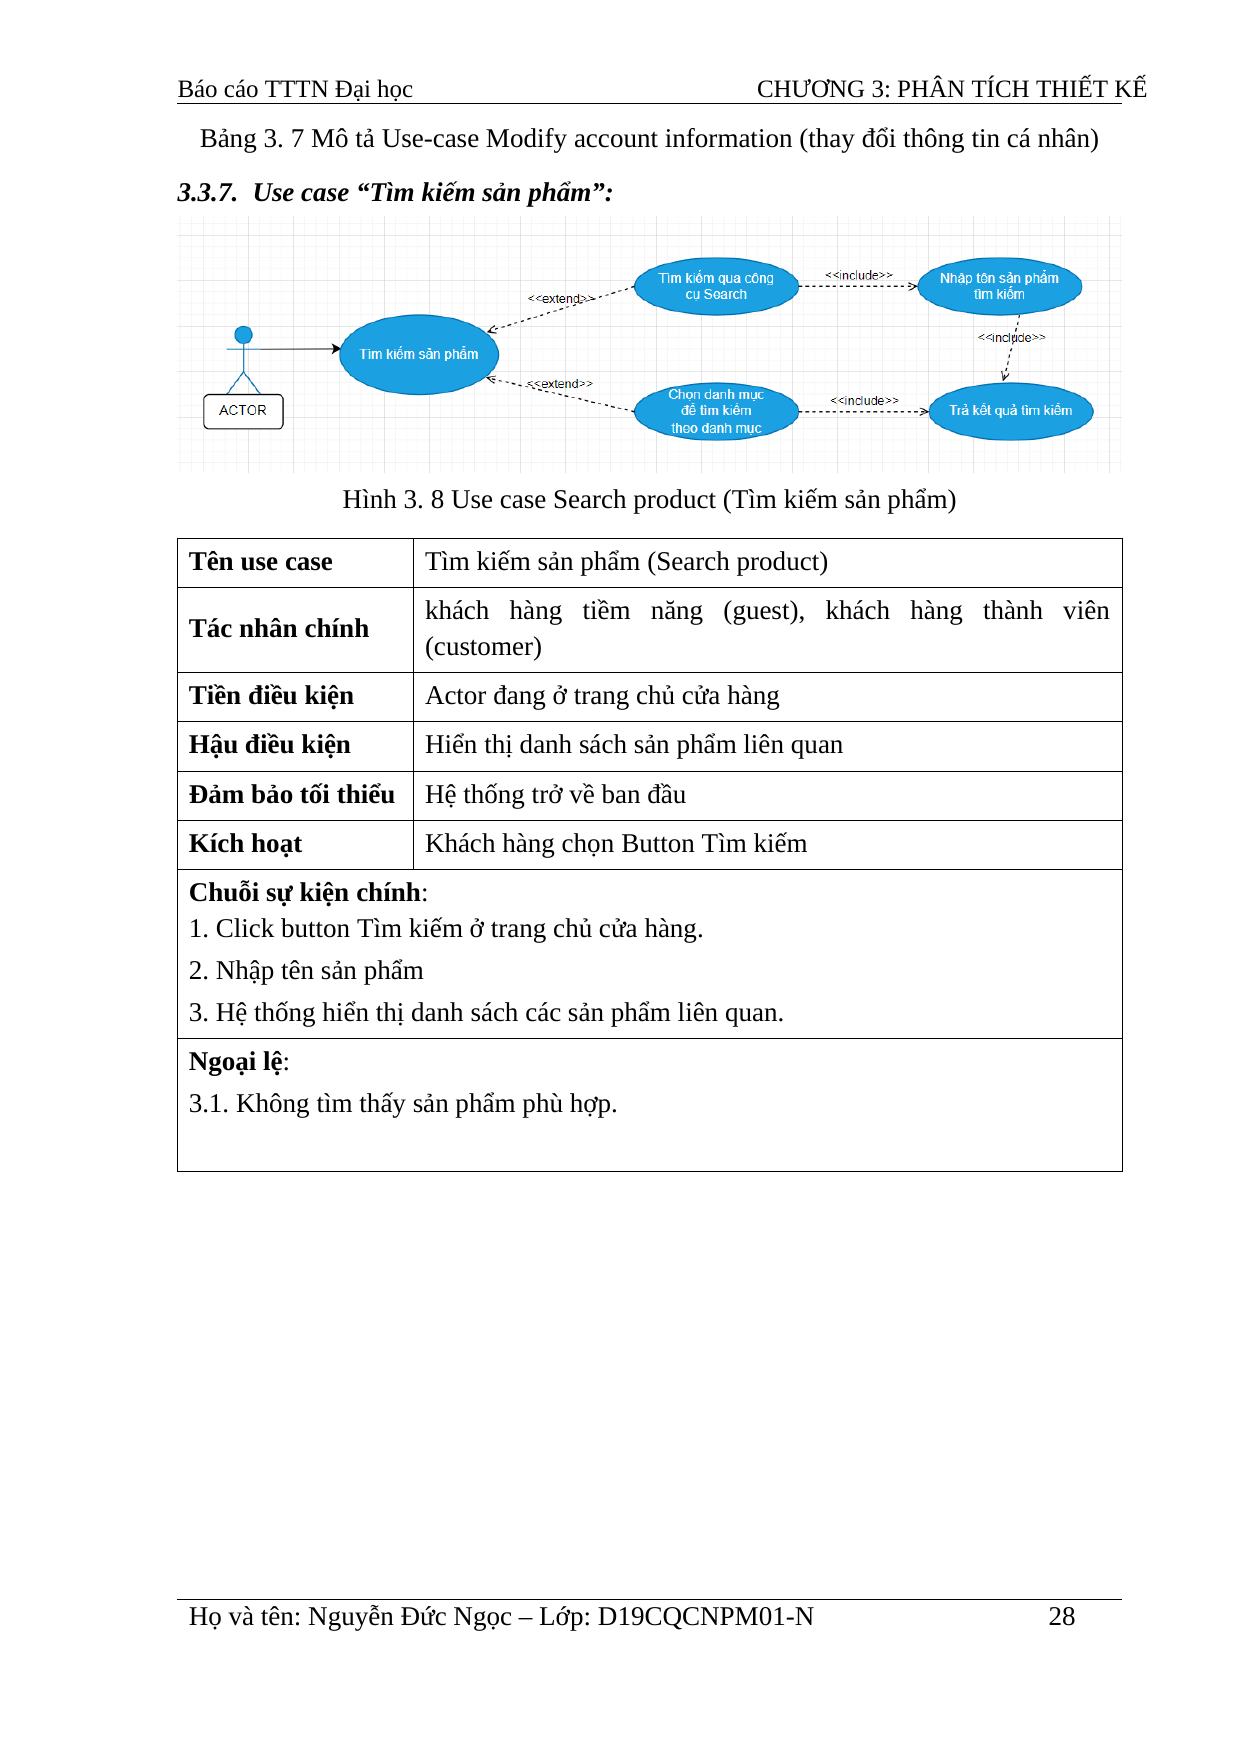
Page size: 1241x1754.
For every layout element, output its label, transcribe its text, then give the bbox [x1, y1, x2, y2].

table_header Tìm kiếm sản phẩm (Search product) [414, 539, 1122, 587]
table_cell Chuỗi sự kiện chính: 1. Click button Tìm kiếm ở trang chủ cửa hàng. 2. Nhập tên sản phẩm 3. Hệ thống hiển thị danh sách các sản phẩm liên quan. [178, 870, 1122, 1038]
subtitle Use case “Tìm kiếm sản phẩm”: [177, 176, 1122, 207]
table_cell Tác nhân chính [178, 588, 413, 672]
table_cell Kích hoạt [178, 821, 413, 869]
table_cell Ngoại lệ: 3.1. Không tìm thấy sản phẩm phù hợp. [178, 1039, 1122, 1171]
table_cell Hiển thị danh sách sản phẩm liên quan [414, 722, 1122, 771]
text Hình 3. 8 Use case Search product (Tìm kiếm sản phẩm) [177, 483, 1122, 514]
picture [177, 216, 1123, 473]
text Bảng 3. 7 Mô tả Use-case Modify account information (thay đổi thông tin cá nhân) [177, 122, 1122, 153]
table_cell Actor đang ở trang chủ cửa hàng [414, 673, 1122, 721]
table_cell Hệ thống trở về ban đầu [414, 772, 1122, 820]
table_cell Tiền điều kiện [178, 673, 413, 721]
table_header Tên use case [178, 539, 413, 587]
table_cell khách hàng tiềm năng (guest), khách hàng thành viên (customer) [414, 588, 1122, 672]
table_cell Hậu điều kiện [178, 722, 413, 771]
table_cell Khách hàng chọn Button Tìm kiếm [414, 821, 1122, 869]
table_cell Đảm bảo tối thiểu [178, 772, 413, 820]
